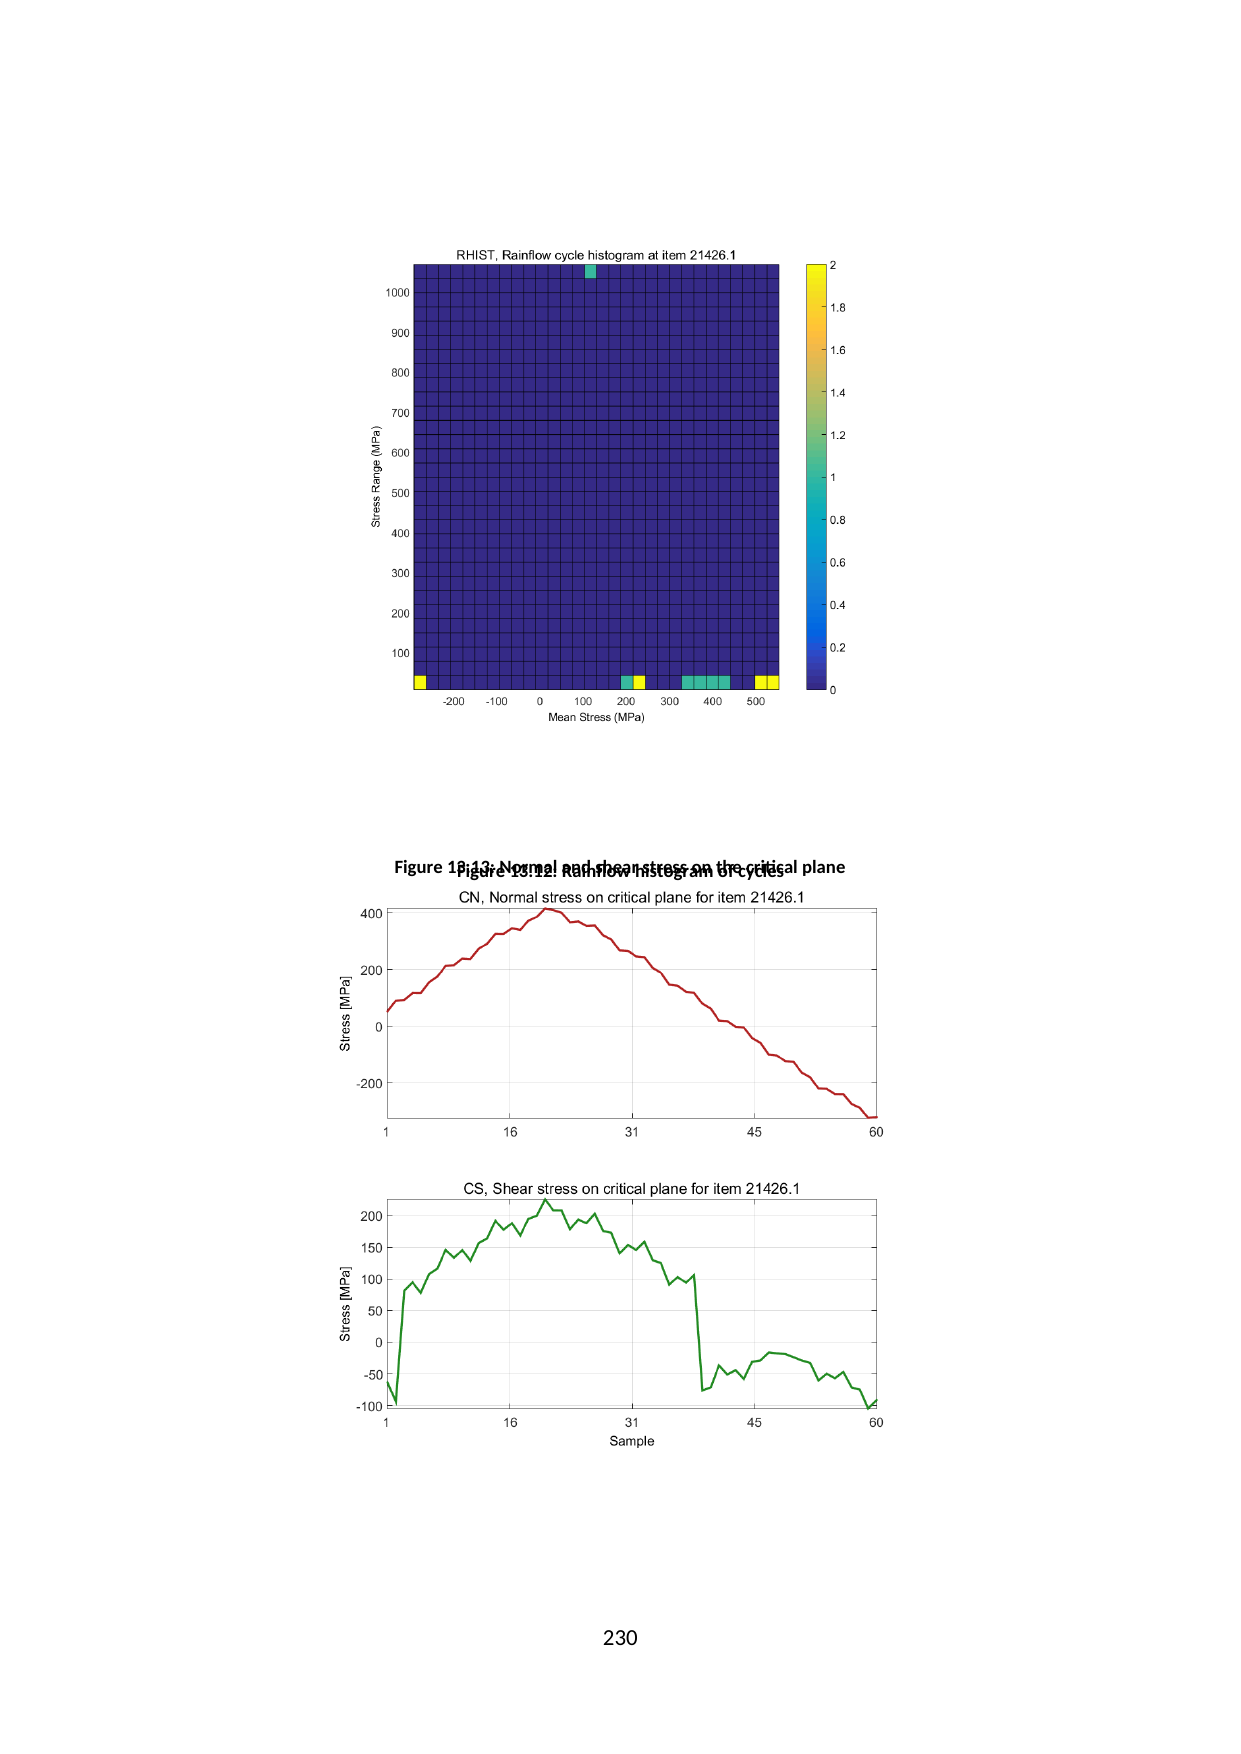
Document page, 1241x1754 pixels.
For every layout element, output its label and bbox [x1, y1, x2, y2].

picture [725, 862, 767, 871]
picture [305, 862, 936, 1476]
picture [353, 225, 889, 747]
